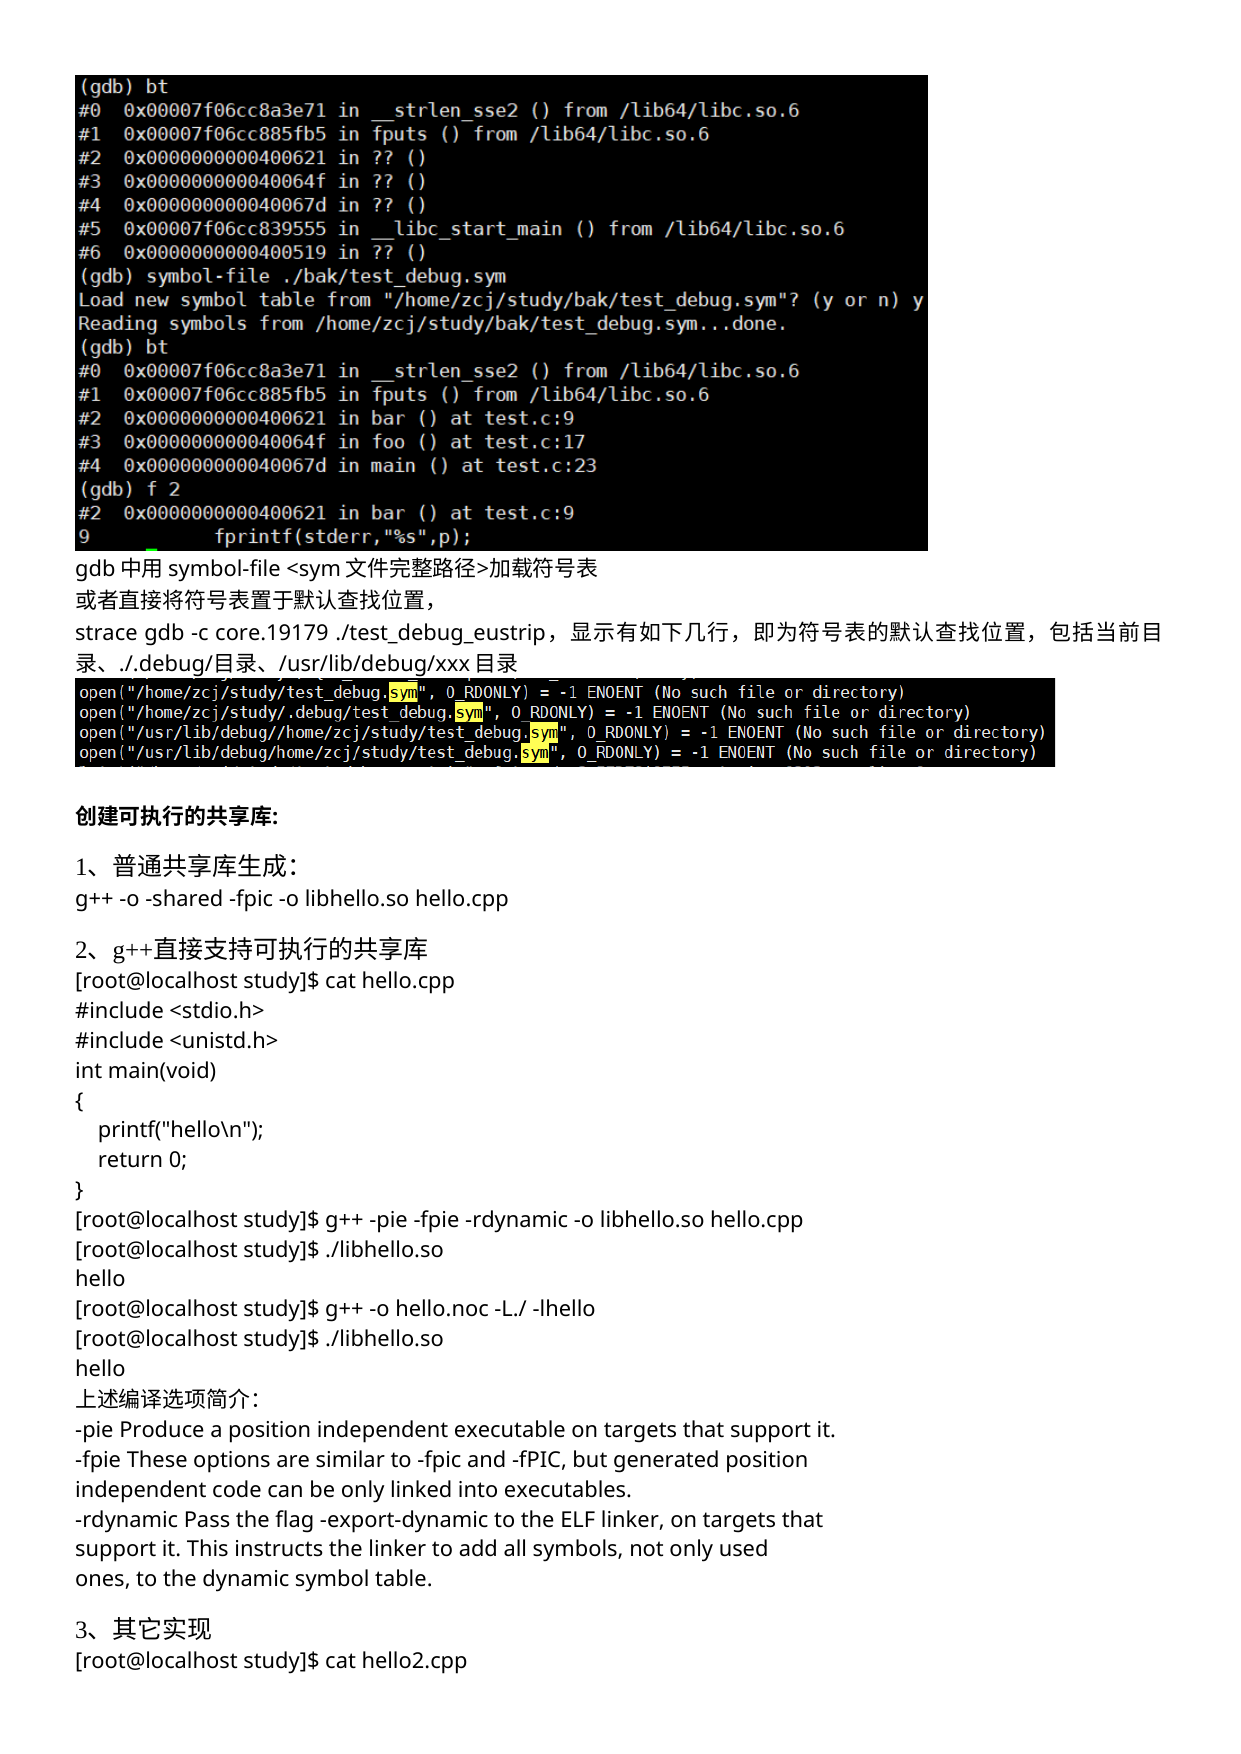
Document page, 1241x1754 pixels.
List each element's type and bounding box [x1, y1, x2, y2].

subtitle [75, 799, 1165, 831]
picture [75, 75, 928, 551]
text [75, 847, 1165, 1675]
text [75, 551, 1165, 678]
picture [75, 678, 1056, 767]
